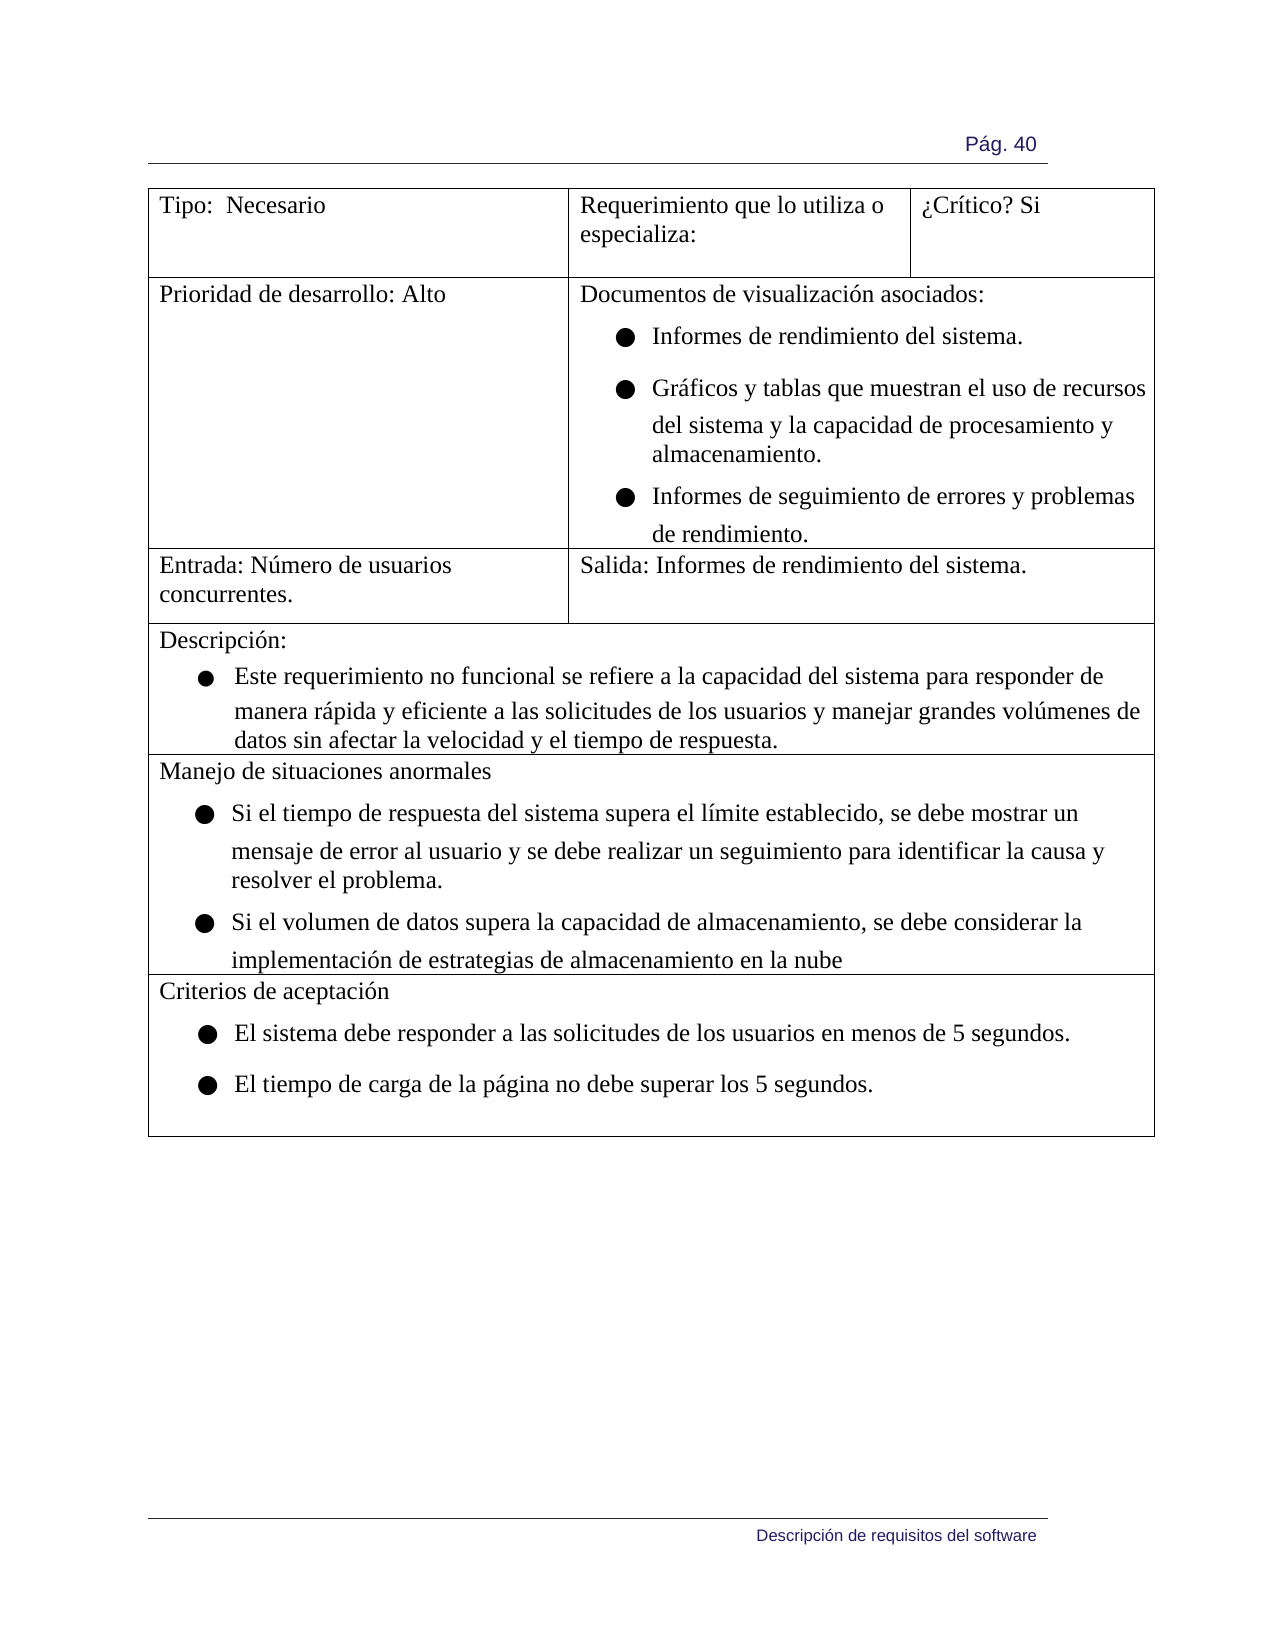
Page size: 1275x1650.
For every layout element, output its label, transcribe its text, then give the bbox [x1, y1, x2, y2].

table_cell Descripción: Este requerimiento no funcional se refiere a la capacidad del sistema para responder de manera rápida y eficiente a las solicitudes de los usuarios y manejar grandes volúmenes de datos sin afectar la velocidad y el tiempo de respuesta. [149, 624, 1154, 754]
table_cell ¿Crítico? Si [911, 189, 1154, 277]
table_cell Criterios de aceptación El sistema debe responder a las solicitudes de los usuarios en menos de 5 segundos. El tiempo de carga de la página no debe superar los 5 segundos. [149, 975, 1154, 1136]
table_cell Documentos de visualización asociados: Informes de rendimiento del sistema. Gráficos y tablas que muestran el uso de recursos del sistema y la capacidad de procesamiento y almacenamiento. Informes de seguimiento de errores y problemas de rendimiento. [569, 278, 1154, 548]
table_cell Manejo de situaciones anormales Si el tiempo de respuesta del sistema supera el límite establecido, se debe mostrar un mensaje de error al usuario y se debe realizar un seguimiento para identificar la causa y resolver el problema. Si el volumen de datos supera la capacidad de almacenamiento, se debe considerar la implementación de estrategias de almacenamiento en la nube [149, 755, 1154, 973]
table_cell Tipo: Necesario [149, 189, 568, 277]
table_cell Entrada: Número de usuarios concurrentes. [149, 549, 568, 623]
table_cell Prioridad de desarrollo: Alto [149, 278, 568, 548]
table_cell Requerimiento que lo utiliza o especializa: [569, 189, 910, 277]
table_cell Salida: Informes de rendimiento del sistema. [569, 549, 1154, 623]
